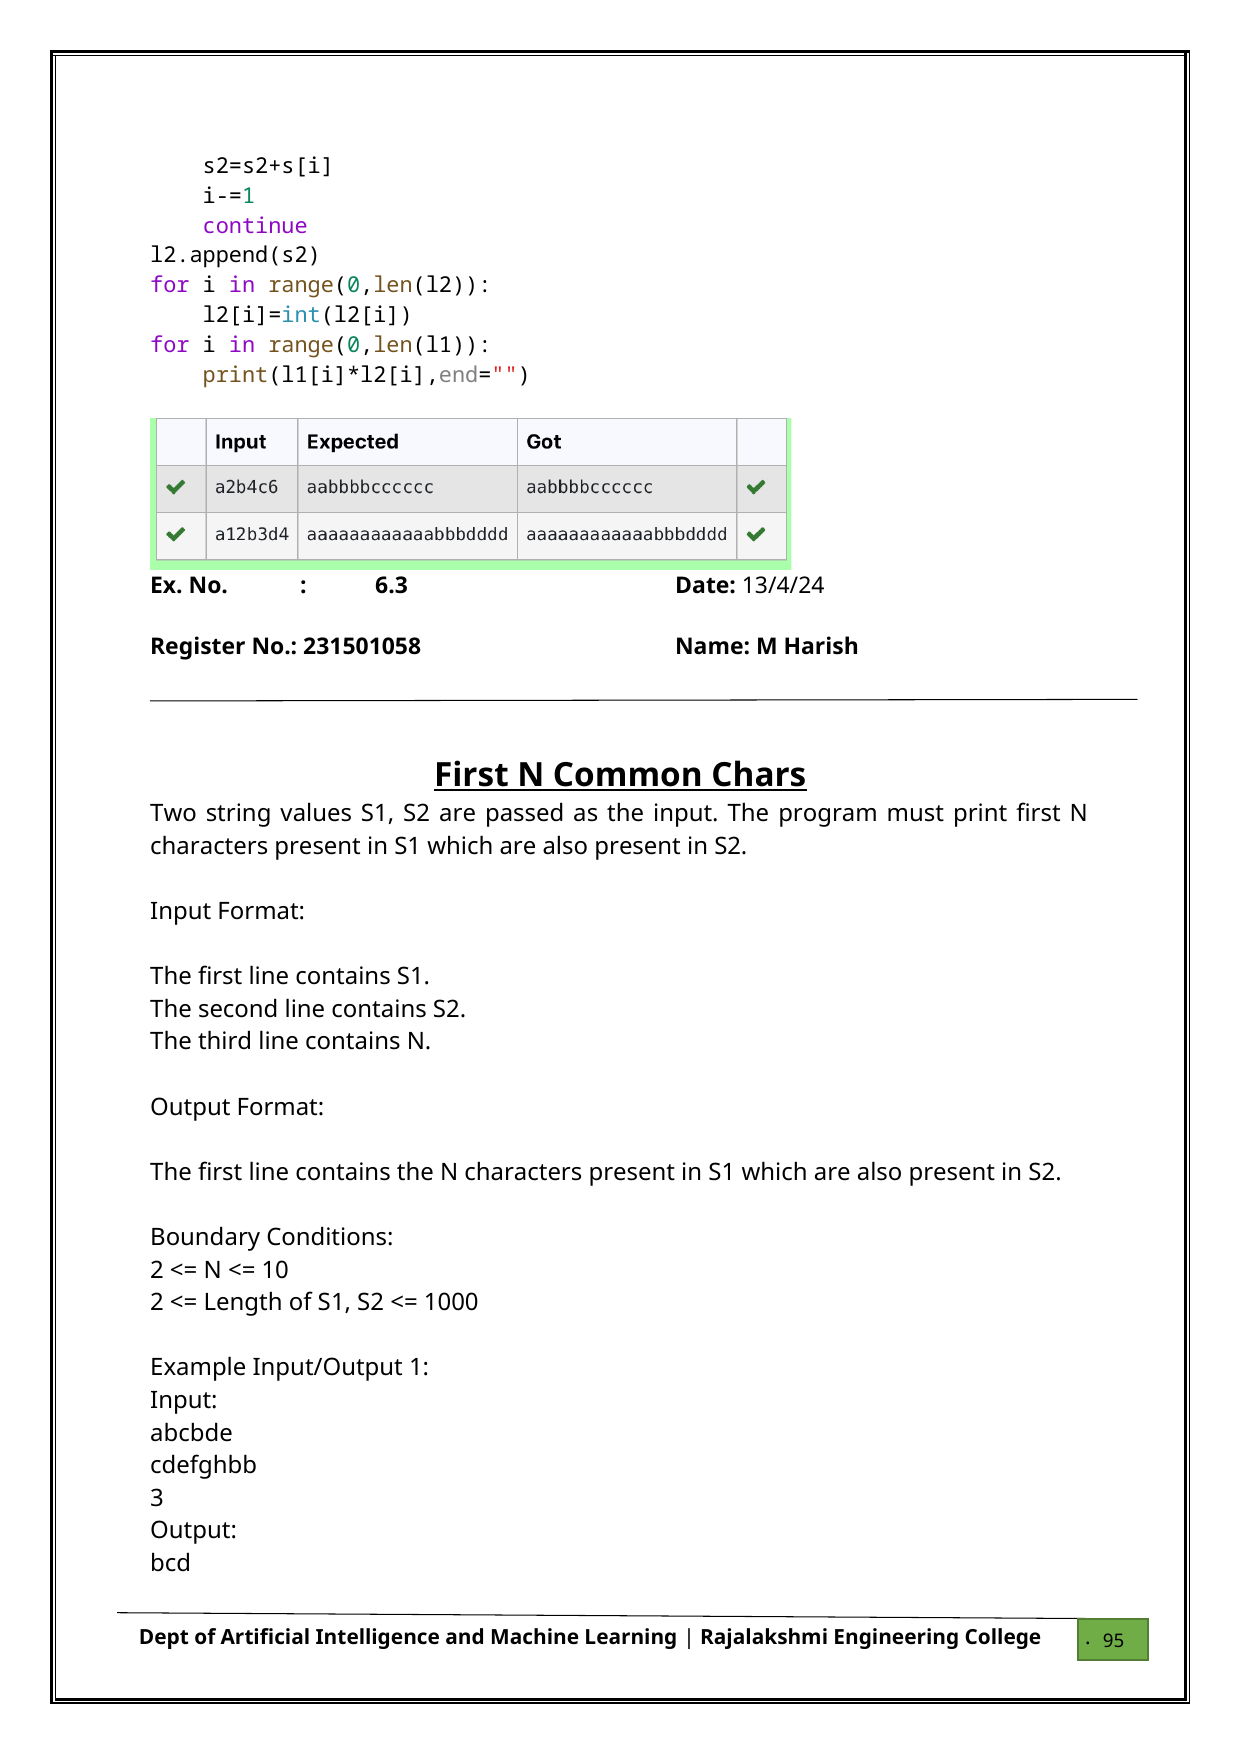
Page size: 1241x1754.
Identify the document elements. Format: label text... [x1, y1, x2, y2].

text abcbde [150, 1415, 1090, 1448]
text Output: [150, 1513, 1090, 1546]
text i-=1 [150, 180, 1090, 209]
text The third line contains N. [150, 1024, 1090, 1057]
text Ex. No. : 6.3 Date: 13/4/24 [150, 569, 1090, 601]
text for i in range(0,len(l2)): [150, 269, 1090, 299]
text The first line contains the N characters present in S1 which are also present in S2. [150, 1154, 1090, 1187]
text bcd [150, 1546, 1090, 1578]
text The second line contains S2. [150, 992, 1090, 1024]
text print(l1[i]*l2[i],end="") [150, 358, 1090, 388]
text Register No.: 231501058 Name: M Harish [150, 630, 1090, 661]
text First N Common Chars [150, 751, 1090, 796]
text 2 <= N <= 10 [150, 1252, 1090, 1285]
text The first line contains S1. [150, 959, 1090, 992]
text Input Format: [150, 894, 1090, 926]
text 3 [150, 1481, 1090, 1513]
text s2=s2+s[i] [150, 150, 1090, 180]
text 2 <= Length of S1, S2 <= 1000 [150, 1285, 1090, 1318]
text l2.append(s2) [150, 239, 1090, 269]
text Example Input/Output 1: [150, 1350, 1090, 1383]
text for i in range(0,len(l1)): [150, 329, 1090, 358]
text Input: [150, 1383, 1090, 1415]
text continue [150, 209, 1090, 239]
picture [150, 418, 792, 570]
text l2[i]=int(l2[i]) [150, 299, 1090, 329]
text cdefghbb [150, 1448, 1090, 1481]
text Two string values S1, S2 are passed as the input. The program must print first N characters present in S1 which are also present in S2. [150, 796, 1090, 861]
text Output Format: [150, 1089, 1090, 1122]
text Boundary Conditions: [150, 1220, 1090, 1252]
